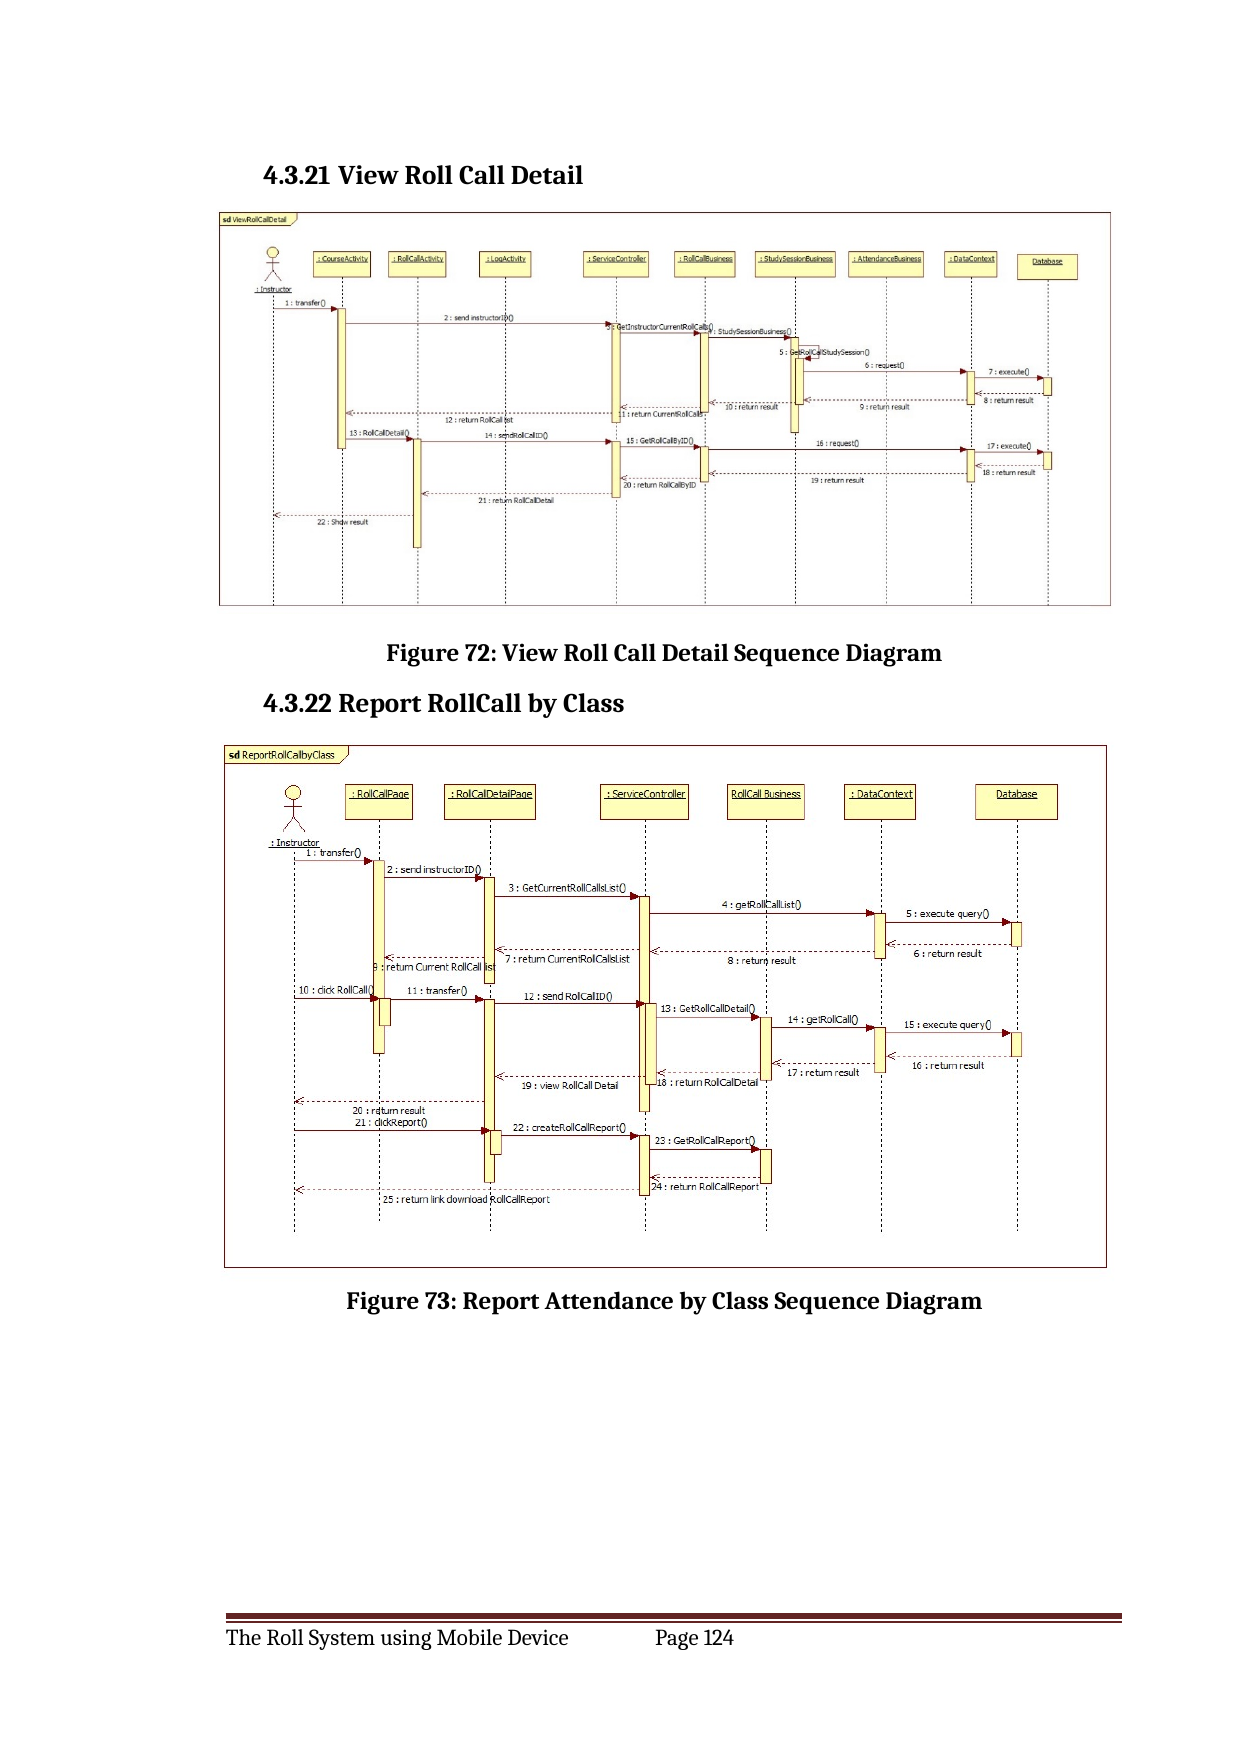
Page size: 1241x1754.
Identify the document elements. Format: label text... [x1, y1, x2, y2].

subtitle Report RollCall by Class [263, 688, 1122, 719]
picture [206, 199, 1123, 614]
picture [206, 727, 1123, 1284]
text Figure 72: View Roll Call Detail Sequence Diagram [207, 639, 1122, 667]
subtitle View Roll Call Detail [263, 160, 1122, 191]
text Figure 73: Report Attendance by Class Sequence Diagram [207, 1287, 1122, 1316]
